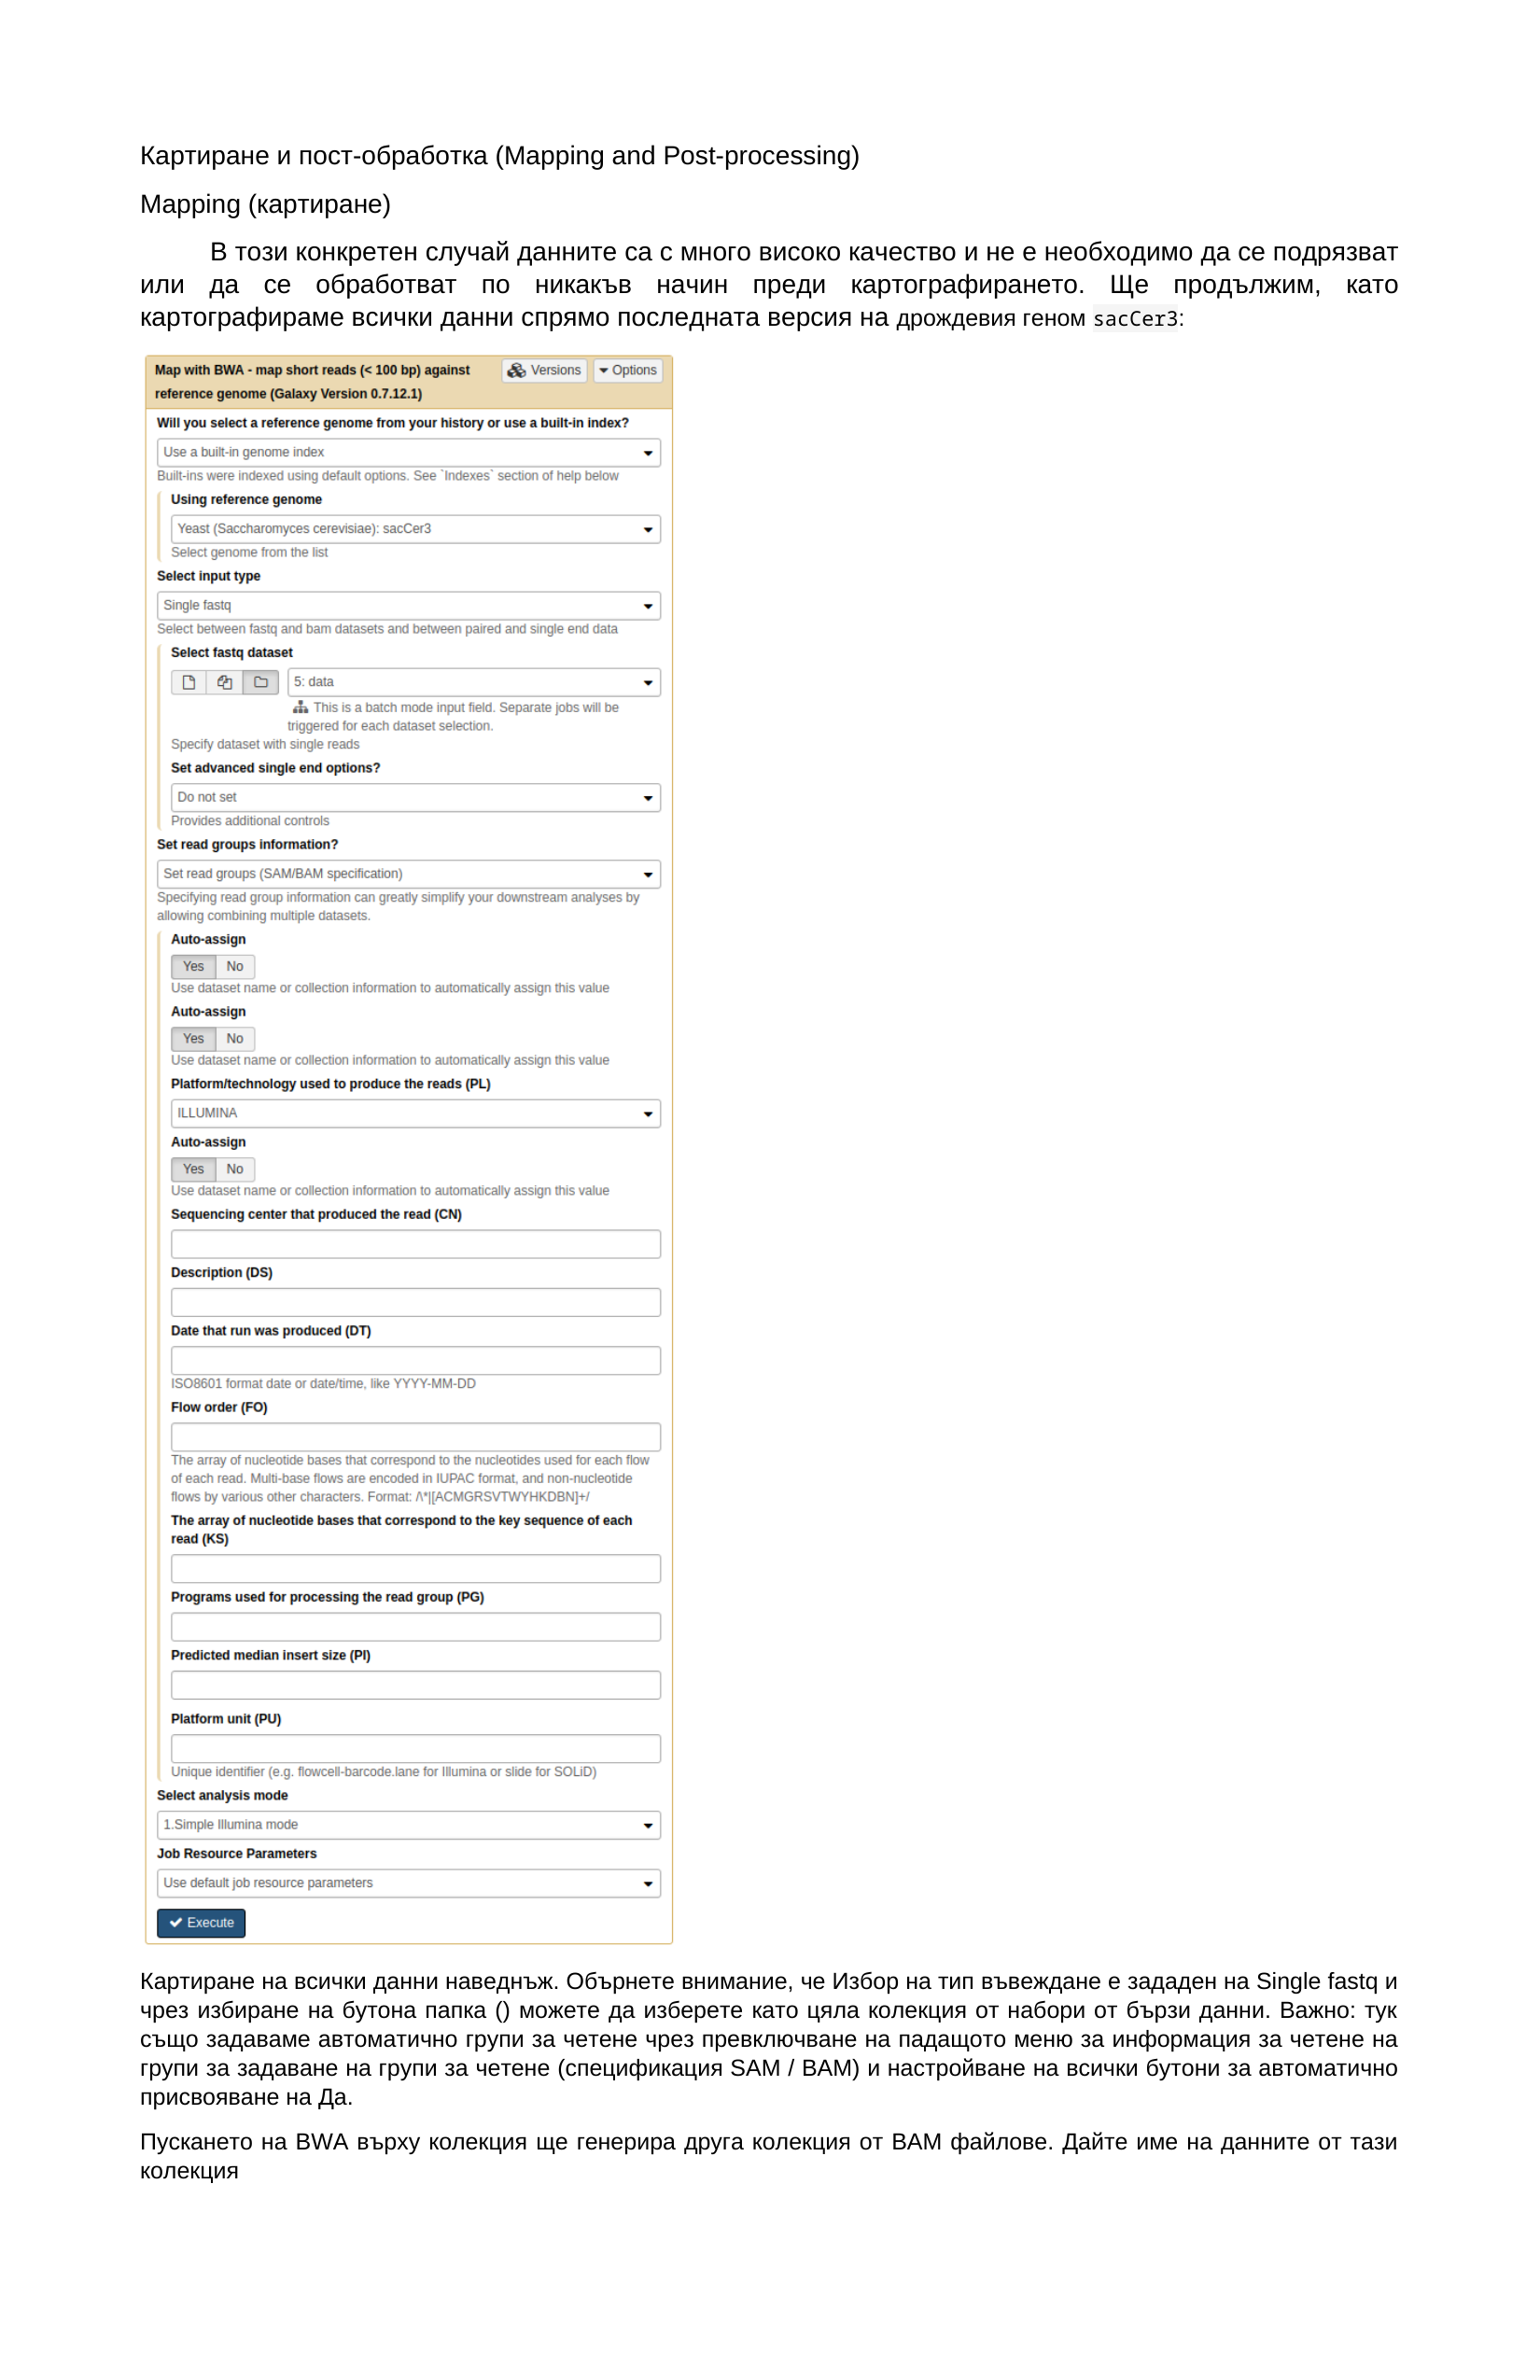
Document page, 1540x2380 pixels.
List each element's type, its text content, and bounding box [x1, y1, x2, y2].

text Mapping (картиране) [140, 189, 1400, 218]
picture [141, 351, 679, 1949]
text Картиране на всички данни наведнъж. Обърнете внимание, че Избор на тип въвеждане е зададен на Single fastq и чрез избиране на бутона папка () можете да изберете като цяла колекция от набори от бързи данни. Важно: тук също задаваме автоматично групи за четене чрез превключване на падащото меню за информация за четене на групи за задаване на групи за четене (спецификация SAM / BAM) и настройване на всички бутони за автоматично присвояване на Да. [140, 1967, 1400, 2110]
table_cell [140, 350, 1400, 1967]
text Пускането на BWA върху колекция ще генерира друга колекция от BAM файлове. Дайте име на данните от тази колекция [140, 2128, 1400, 2183]
text В този конкретен случай данните са с много високо качество и не е необходимо да се подрязват или да се обработват по никакъв начин преди картографирането. Ще продължим, като картографираме всички данни спрямо последната версия на дрождевия геном sacCer3: [140, 236, 1400, 332]
text Картиране и пост-обработка (Mapping and Post-processing) [140, 140, 1400, 170]
